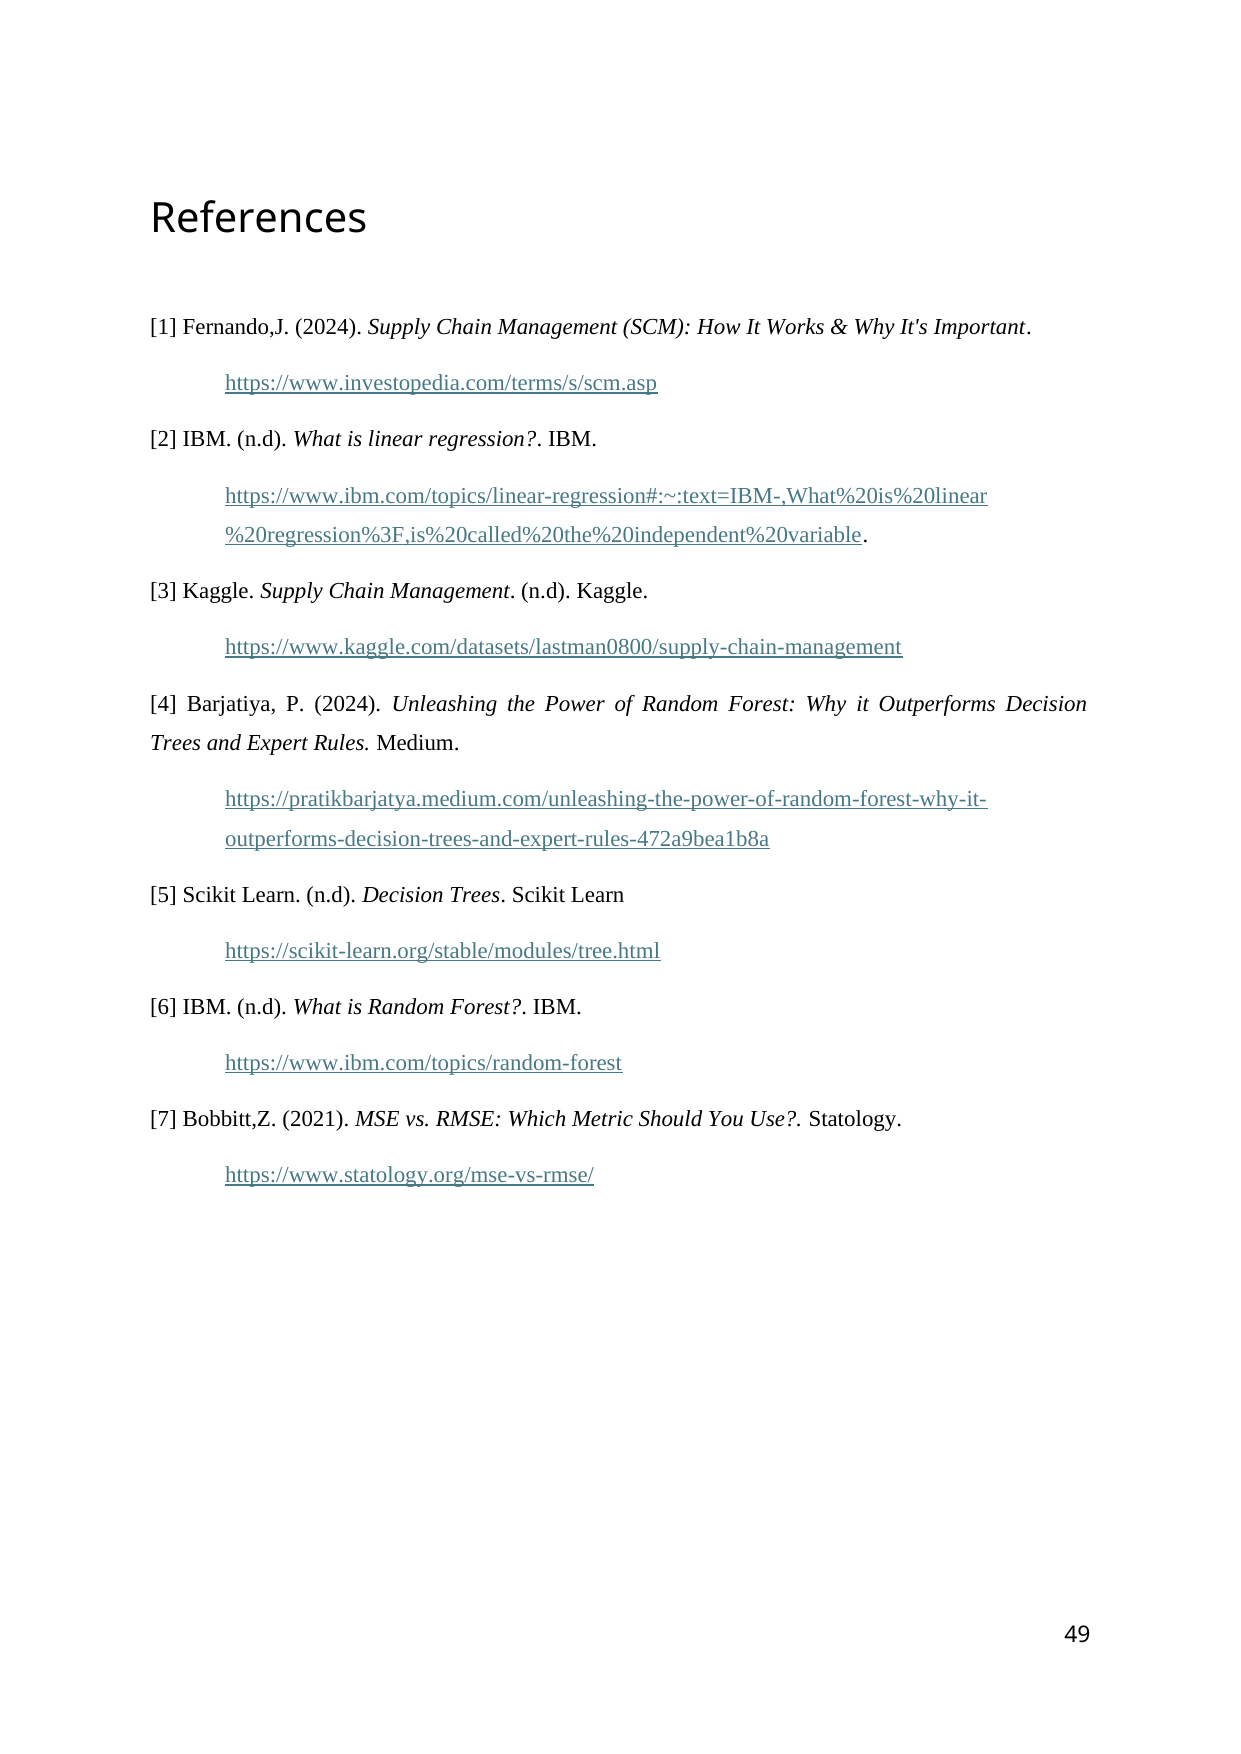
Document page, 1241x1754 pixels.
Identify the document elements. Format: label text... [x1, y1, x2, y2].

text [2] IBM. (n.d). What is linear regression?. IBM. [150, 426, 1090, 452]
text [6] IBM. (n.d). What is Random Forest?. IBM. [150, 993, 1090, 1019]
text https://www.ibm.com/topics/linear-regression#:~:text=IBM-,What%20is%20linear%20regression%3F,is%20called%20the%20independent%20variable. [225, 482, 1090, 547]
text [4] Barjatiya, P. (2024). Unleashing the Power of Random Forest: Why it Outperforms Decision Trees and Expert Rules. Medium. [150, 689, 1090, 755]
text [7] Bobbitt,Z. (2021). MSE vs. RMSE: Which Metric Should You Use?. Statology. [150, 1105, 1090, 1132]
subtitle References [150, 187, 1090, 244]
text https://www.statology.org/mse-vs-rmse/ [150, 1162, 1090, 1188]
text https://pratikbarjatya.medium.com/unleashing-the-power-of-random-forest-why-it-outperforms-decision-trees-and-expert-rules-472a9bea1b8a [225, 785, 1090, 851]
text [3] Kaggle. Supply Chain Management. (n.d). Kaggle. [150, 577, 1090, 604]
text https://www.kaggle.com/datasets/lastman0800/supply-chain-management [150, 633, 1090, 660]
text [1] Fernando,J. (2024). Supply Chain Management (SCM): How It Works & Why It's Important. [150, 313, 1090, 339]
text [5] Scikit Learn. (n.d). Decision Trees. Scikit Learn [150, 881, 1090, 907]
text https://scikit-learn.org/stable/modules/tree.html [150, 937, 1090, 963]
text https://www.investopedia.com/terms/s/scm.asp [150, 369, 1090, 396]
text https://www.ibm.com/topics/random-forest [150, 1049, 1090, 1076]
